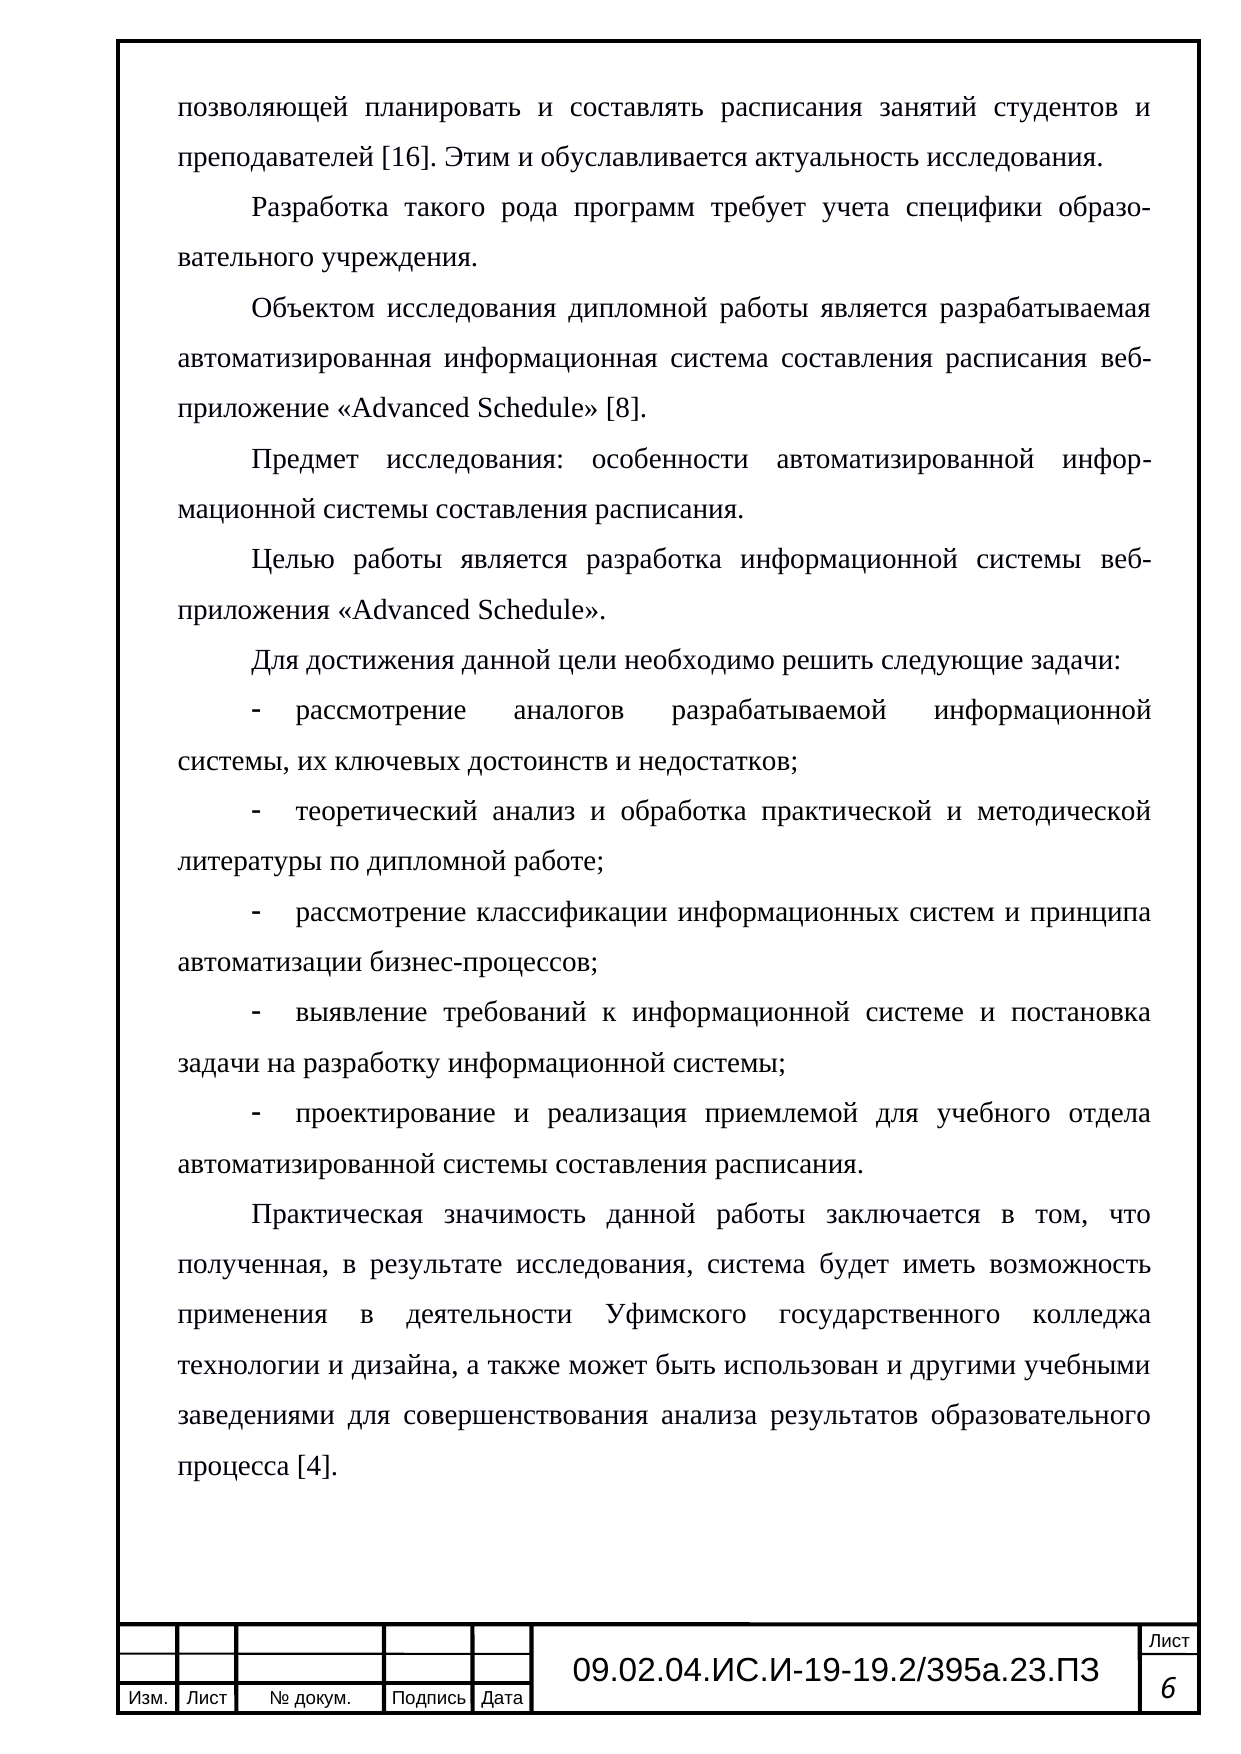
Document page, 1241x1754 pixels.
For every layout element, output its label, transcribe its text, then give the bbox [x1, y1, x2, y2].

list рассмотрение аналогов разрабатываемой информационной системы, их ключевых достоинств и недостатков; [177, 692, 1152, 776]
list теоретический анализ и обработка практической и методической литературы по дипломной работе; [177, 793, 1152, 877]
text Практическая значимость данной работы заключается в том, что полученная, в результате исследования, система будет иметь возможность применения в деятельности Уфимского государственного колледжа технологии и дизайна, а также может быть использован и другими учебными заведениями для совершенствования анализа результатов образовательного процесса [4]. [177, 1196, 1152, 1481]
list проектирование и реализация приемлемой для учебного отдела автоматизированной системы составления расписания. [177, 1095, 1152, 1179]
text Предмет исследования: особенности автоматизированной инфор-мационной системы составления расписания. [177, 441, 1152, 525]
list выявление требований к информационной системе и постановка задачи на разработку информационной системы; [177, 994, 1152, 1078]
text Объектом исследования дипломной работы является разрабатываемая автоматизированная информационная система составления расписания веб-приложение «Advanced Schedule» [8]. [177, 290, 1152, 424]
list рассмотрение классификации информационных систем и принципа автоматизации бизнес-процессов; [177, 894, 1152, 978]
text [177, 89, 1152, 172]
text Для достижения данной цели необходимо решить следующие задачи: [177, 642, 1152, 676]
text Разработка такого рода программ требует учета специфики образо-вательного учреждения. [177, 189, 1152, 273]
text Целью работы является разработка информационной системы веб-приложения «Advanced Schedule». [177, 541, 1152, 625]
